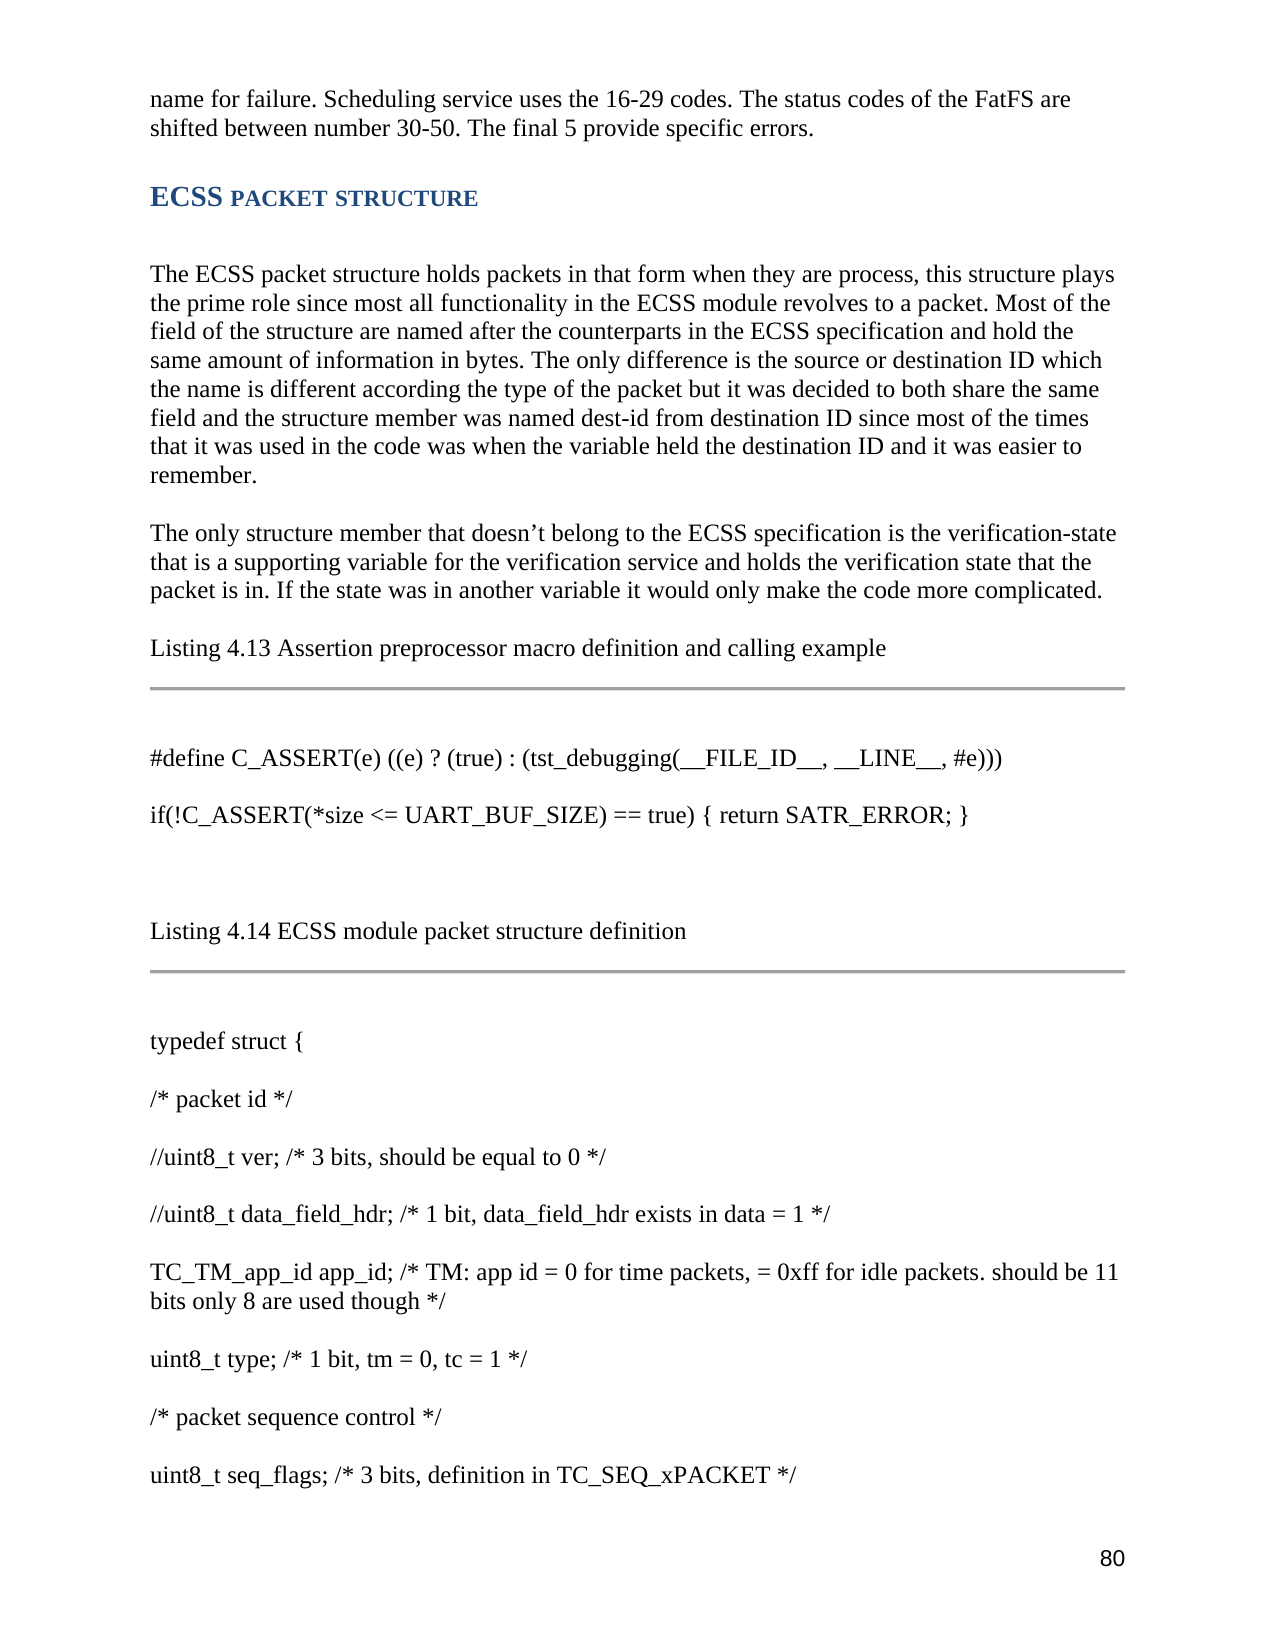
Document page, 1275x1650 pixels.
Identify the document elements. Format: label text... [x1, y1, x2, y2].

text uint8_t type; /* 1 bit, tm = 0, tc = 1 */ [150, 1344, 1125, 1373]
text The only structure member that doesn’t belong to the ECSS specification is the verification-state that is a supporting variable for the verification service and holds the verification state that the packet is in. If the state was in another variable it would only make the code more complicated. [150, 518, 1125, 604]
text /* packet sequence control */ [150, 1402, 1125, 1431]
text //uint8_t ver; /* 3 bits, should be equal to 0 */ [150, 1142, 1125, 1170]
text //uint8_t data_field_hdr; /* 1 bit, data_field_hdr exists in data = 1 */ [150, 1199, 1125, 1228]
text Listing 4.13 Assertion preprocessor macro definition and calling example [150, 633, 1125, 662]
text Listing 4.14 ECSS module packet structure definition [150, 916, 1125, 945]
text if(!C_ASSERT(*size <= UART_BUF_SIZE) == true) { return SATR_ERROR; } [150, 801, 1125, 829]
text TC_TM_app_id app_id; /* TM: app id = 0 for time packets, = 0xff for idle packets. should be 11 bits only 8 are used though */ [150, 1257, 1125, 1315]
text /* packet id */ [150, 1084, 1125, 1112]
text uint8_t seq_flags; /* 3 bits, definition in TC_SEQ_xPACKET */ [150, 1460, 1125, 1489]
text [150, 84, 1125, 142]
subtitle ECSS packet structure [150, 179, 1089, 213]
text The ECSS packet structure holds packets in that form when they are process, this structure plays the prime role since most all functionality in the ECSS module revolves to a packet. Most of the field of the structure are named after the counterparts in the ECSS specification and hold the same amount of information in bytes. The only difference is the source or destination ID which the name is different according the type of the packet but it was decided to both share the same field and the structure member was named dest-id from destination ID since most of the times that it was used in the code was when the variable held the destination ID and it was easier to remember. [150, 259, 1125, 489]
text #define C_ASSERT(e) ((e) ? (true) : (tst_debugging(__FILE_ID__, __LINE__, #e))) [150, 743, 1125, 771]
text typedef struct { [150, 1026, 1125, 1054]
